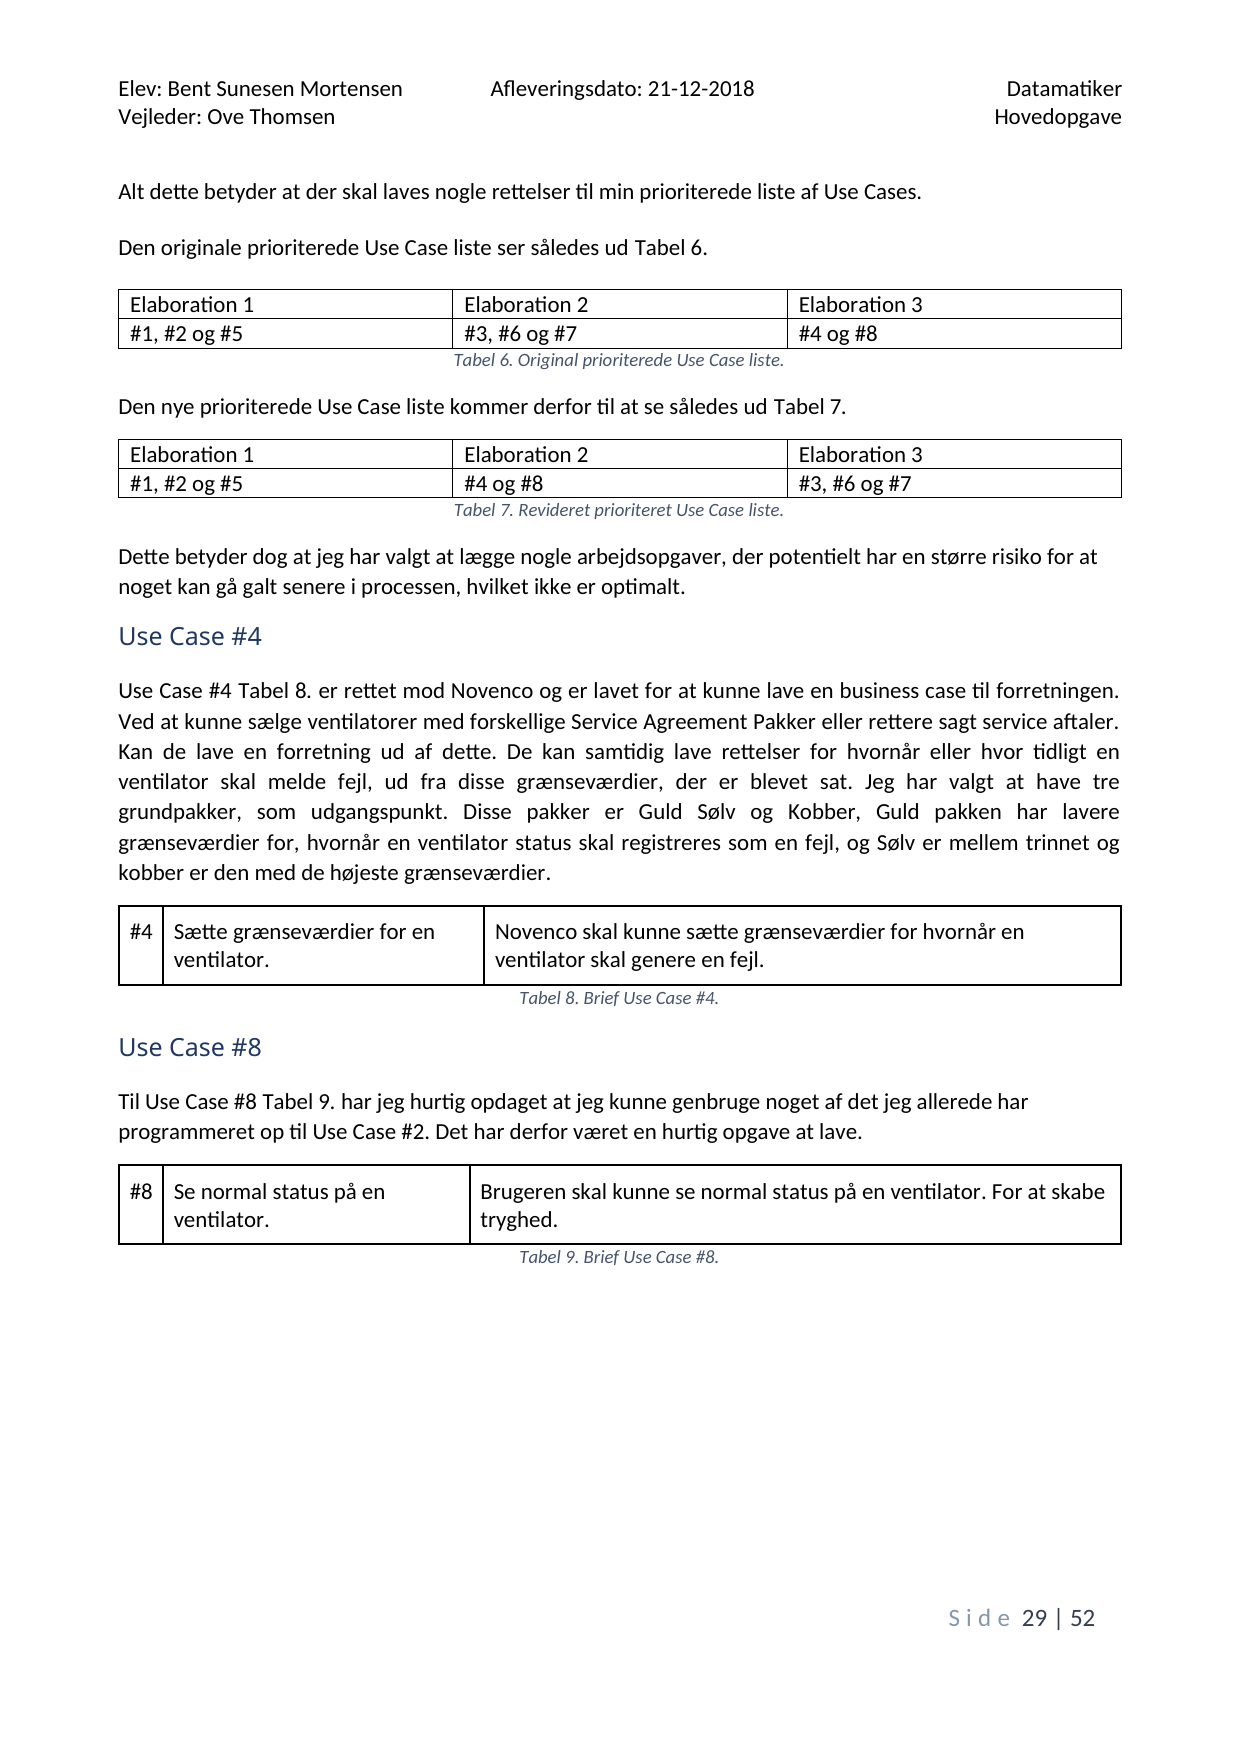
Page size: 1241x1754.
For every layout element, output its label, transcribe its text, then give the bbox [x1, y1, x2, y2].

table_header Se normal status på en ventilator. [164, 1166, 469, 1243]
table_header Elaboration 2 [453, 290, 787, 318]
table_cell #4 og #8 [788, 319, 1121, 347]
text Use Case #4 Tabel 8. er rettet mod Novenco og er lavet for at kunne lave en business case til forretningen. Ved at kunne sælge ventilatorer med forskellige Service Agreement Pakker eller rettere sagt service aftaler. Kan de lave en forretning ud af dette. De kan samtidig lave rettelser for hvornår eller hvor tidligt en ventilator skal melde fejl, ud fra disse grænseværdier, der er blevet sat. Jeg har valgt at have tre grundpakker, som udgangspunkt. Disse pakker er Guld Sølv og Kobber, Guld pakken har lavere grænseværdier for, hvornår en ventilator status skal registreres som en fejl, og Sølv er mellem trinnet og kobber er den med de højeste grænseværdier. [118, 677, 1122, 886]
table_cell #3, #6 og #7 [788, 469, 1121, 497]
table_header #4 [120, 907, 162, 984]
table_header Elaboration 1 [119, 290, 452, 318]
table_header Elaboration 3 [788, 290, 1121, 318]
text Tabel 6. Original prioriterede Use Case liste. [118, 349, 1122, 371]
table_cell #4 og #8 [453, 469, 787, 497]
text Tabel 9. Brief Use Case #8. [118, 1245, 1122, 1268]
table_header Elaboration 3 [788, 440, 1121, 468]
text Den originale prioriterede Use Case liste ser således ud Tabel 6. [118, 233, 1122, 261]
text Tabel 8. Brief Use Case #4. [118, 986, 1122, 1009]
table_header Sætte grænseværdier for en ventilator. [164, 907, 483, 984]
text Alt dette betyder at der skal laves nogle rettelser til min prioriterede liste af Use Cases. [118, 177, 1122, 205]
table_header Novenco skal kunne sætte grænseværdier for hvornår en ventilator skal genere en fejl. [485, 907, 1120, 984]
table_header Elaboration 1 [119, 440, 452, 468]
table_header #8 [120, 1166, 162, 1243]
table_cell #3, #6 og #7 [453, 319, 787, 347]
subtitle Use Case #4 [118, 619, 1122, 653]
table_header Brugeren skal kunne se normal status på en ventilator. For at skabe tryghed. [471, 1166, 1120, 1243]
table_header Elaboration 2 [453, 440, 787, 468]
table_cell #1, #2 og #5 [119, 469, 452, 497]
subtitle Use Case #8 [118, 1029, 1122, 1064]
text Dette betyder dog at jeg har valgt at lægge nogle arbejdsopgaver, der potentielt har en større risiko for at noget kan gå galt senere i processen, hvilket ikke er optimalt. [118, 542, 1122, 600]
text Tabel 7. Revideret prioriteret Use Case liste. [118, 498, 1122, 521]
table_cell #1, #2 og #5 [119, 319, 452, 347]
text Til Use Case #8 Tabel 9. har jeg hurtig opdaget at jeg kunne genbruge noget af det jeg allerede har programmeret op til Use Case #2. Det har derfor været en hurtig opgave at lave. [118, 1087, 1122, 1145]
text Den nye prioriterede Use Case liste kommer derfor til at se således ud Tabel 7. [118, 392, 1122, 420]
